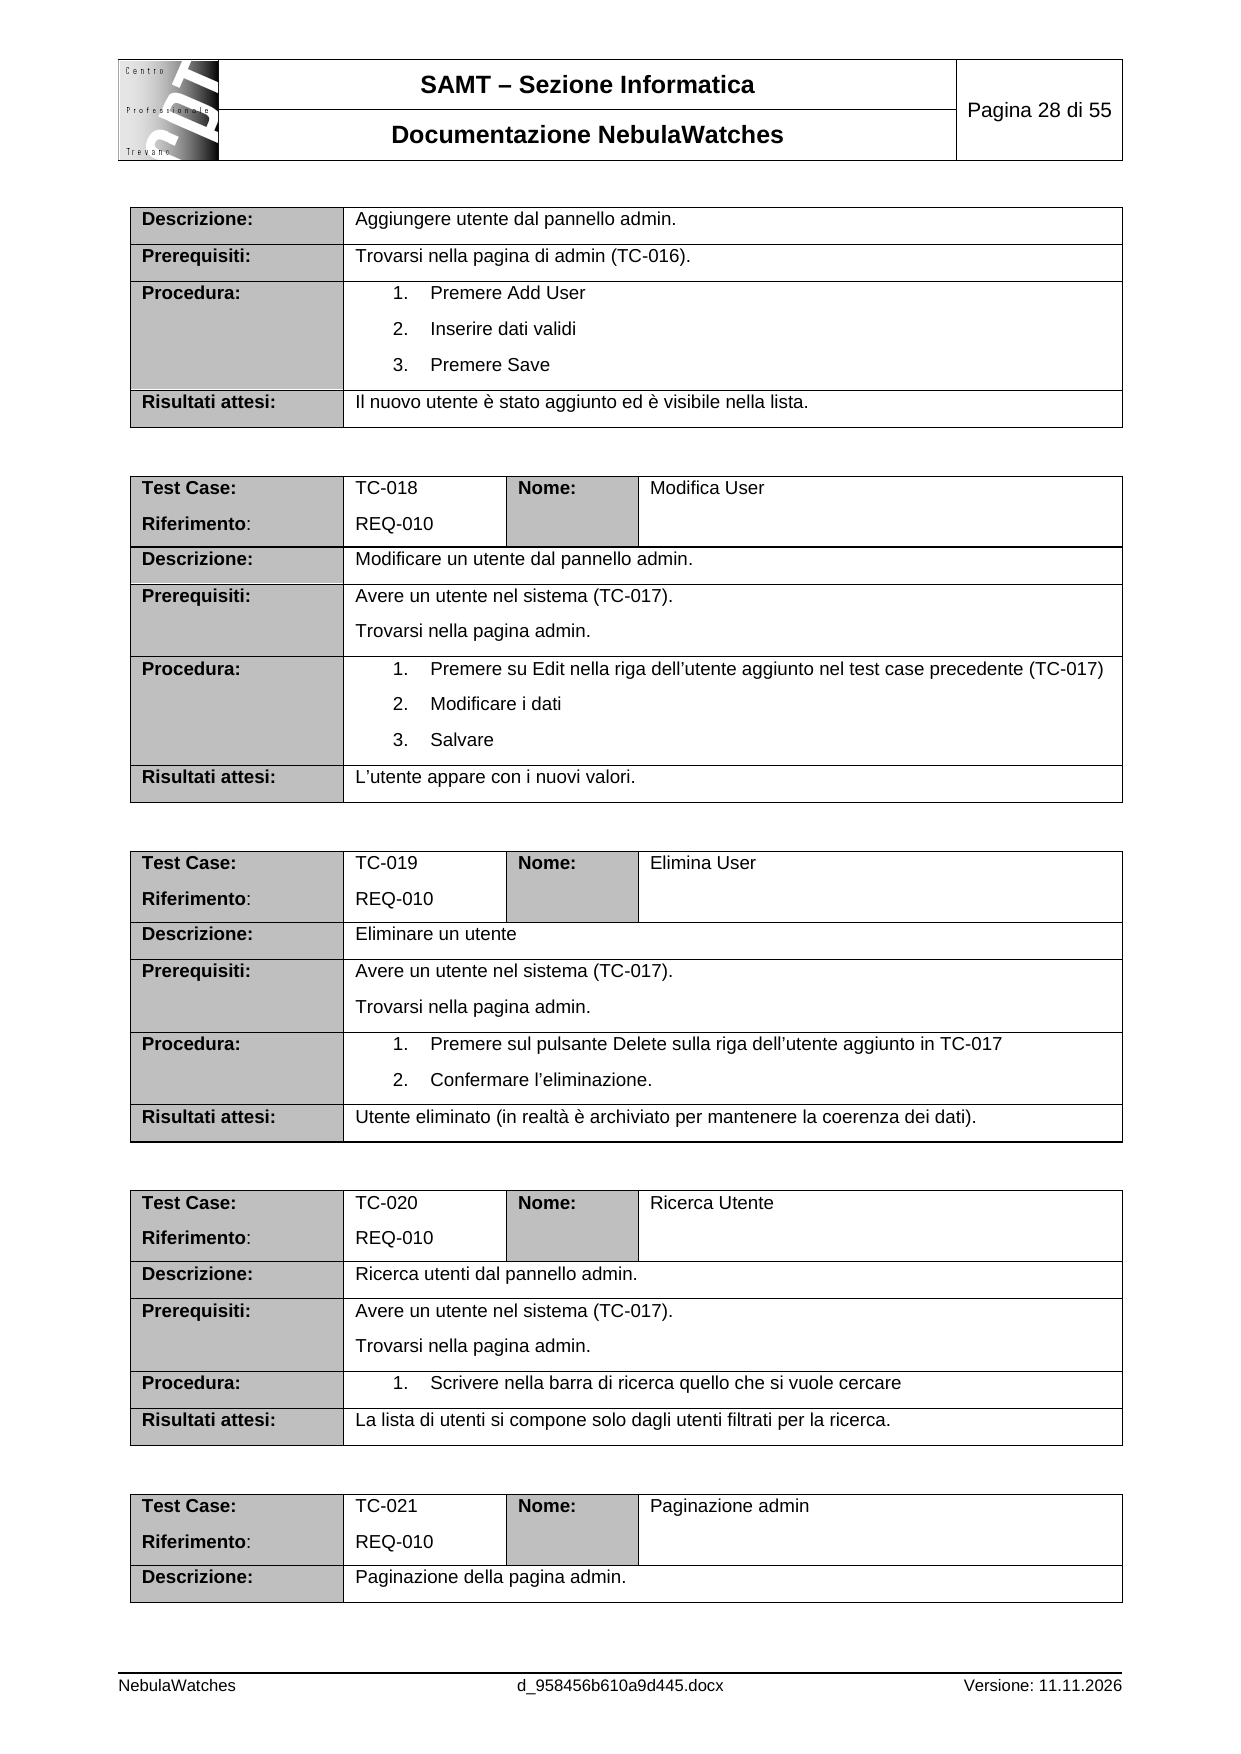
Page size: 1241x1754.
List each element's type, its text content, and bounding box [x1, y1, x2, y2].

table_cell Descrizione: [131, 548, 343, 583]
table_header Test Case: Riferimento: [131, 852, 343, 922]
table_cell Descrizione: [131, 208, 343, 244]
table_cell Eliminare un utente [344, 923, 1122, 959]
table_cell Premere sul pulsante Delete sulla riga dell’utente aggiunto in TC-017 Confermare l’eliminazione. [344, 1033, 1122, 1104]
table_cell Prerequisiti: [131, 960, 343, 1032]
table_header Nome: [507, 852, 638, 922]
table_header Paginazione admin [639, 1495, 1122, 1565]
table_cell Risultati attesi: [131, 1409, 343, 1445]
table_header TC-020 REQ-010 [344, 1191, 506, 1261]
table_cell Prerequisiti: [131, 1299, 343, 1371]
table_cell Risultati attesi: [131, 766, 343, 802]
table_cell Prerequisiti: [131, 245, 343, 281]
table_cell Utente eliminato (in realtà è archiviato per mantenere la coerenza dei dati). [344, 1105, 1122, 1141]
table_cell Paginazione della pagina admin. [344, 1566, 1122, 1602]
table_cell Risultati attesi: [131, 1105, 343, 1141]
table_cell Avere un utente nel sistema (TC-017). Trovarsi nella pagina admin. [344, 585, 1122, 656]
table_header Nome: [507, 1191, 638, 1261]
table_cell Scrivere nella barra di ricerca quello che si vuole cercare [344, 1372, 1122, 1408]
table_cell Modificare un utente dal pannello admin. [344, 548, 1122, 583]
table_cell Procedura: [131, 657, 343, 765]
table_header Elimina User [639, 852, 1122, 922]
table_cell Descrizione: [131, 1262, 343, 1298]
table_header Test Case: Riferimento: [131, 1495, 343, 1565]
table_header TC-021 REQ-010 [344, 1495, 506, 1565]
table_cell Avere un utente nel sistema (TC-017). Trovarsi nella pagina admin. [344, 1299, 1122, 1371]
table_cell Risultati attesi: [131, 391, 343, 427]
picture [118, 60, 219, 160]
table_cell Descrizione: [131, 1566, 343, 1602]
table_cell L’utente appare con i nuovi valori. [344, 766, 1122, 802]
table_cell Procedura: [131, 282, 343, 389]
table_cell Il nuovo utente è stato aggiunto ed è visibile nella lista. [344, 391, 1122, 427]
table_cell Descrizione: [131, 923, 343, 959]
table_cell Ricerca utenti dal pannello admin. [344, 1262, 1122, 1298]
table_cell Premere su Edit nella riga dell’utente aggiunto nel test case precedente (TC-017) Modificare i dati Salvare [344, 657, 1122, 765]
table_header Nome: [507, 477, 638, 546]
table_header Ricerca Utente [639, 1191, 1122, 1261]
table_header Nome: [507, 1495, 638, 1565]
table_header Modifica User [639, 477, 1122, 546]
table_cell Premere Add User Inserire dati validi Premere Save [344, 282, 1122, 389]
table_cell Procedura: [131, 1372, 343, 1408]
table_header Test Case: Riferimento: [131, 1191, 343, 1261]
table_header Test Case: Riferimento: [131, 477, 343, 546]
table_cell La lista di utenti si compone solo dagli utenti filtrati per la ricerca. [344, 1409, 1122, 1445]
table_cell Trovarsi nella pagina di admin (TC-016). [344, 245, 1122, 281]
table_cell Prerequisiti: [131, 585, 343, 656]
table_cell Procedura: [131, 1033, 343, 1104]
table_cell Aggiungere utente dal pannello admin. [344, 208, 1122, 244]
table_header TC-019 REQ-010 [344, 852, 506, 922]
table_cell Avere un utente nel sistema (TC-017). Trovarsi nella pagina admin. [344, 960, 1122, 1032]
table_header TC-018 REQ-010 [344, 477, 506, 546]
